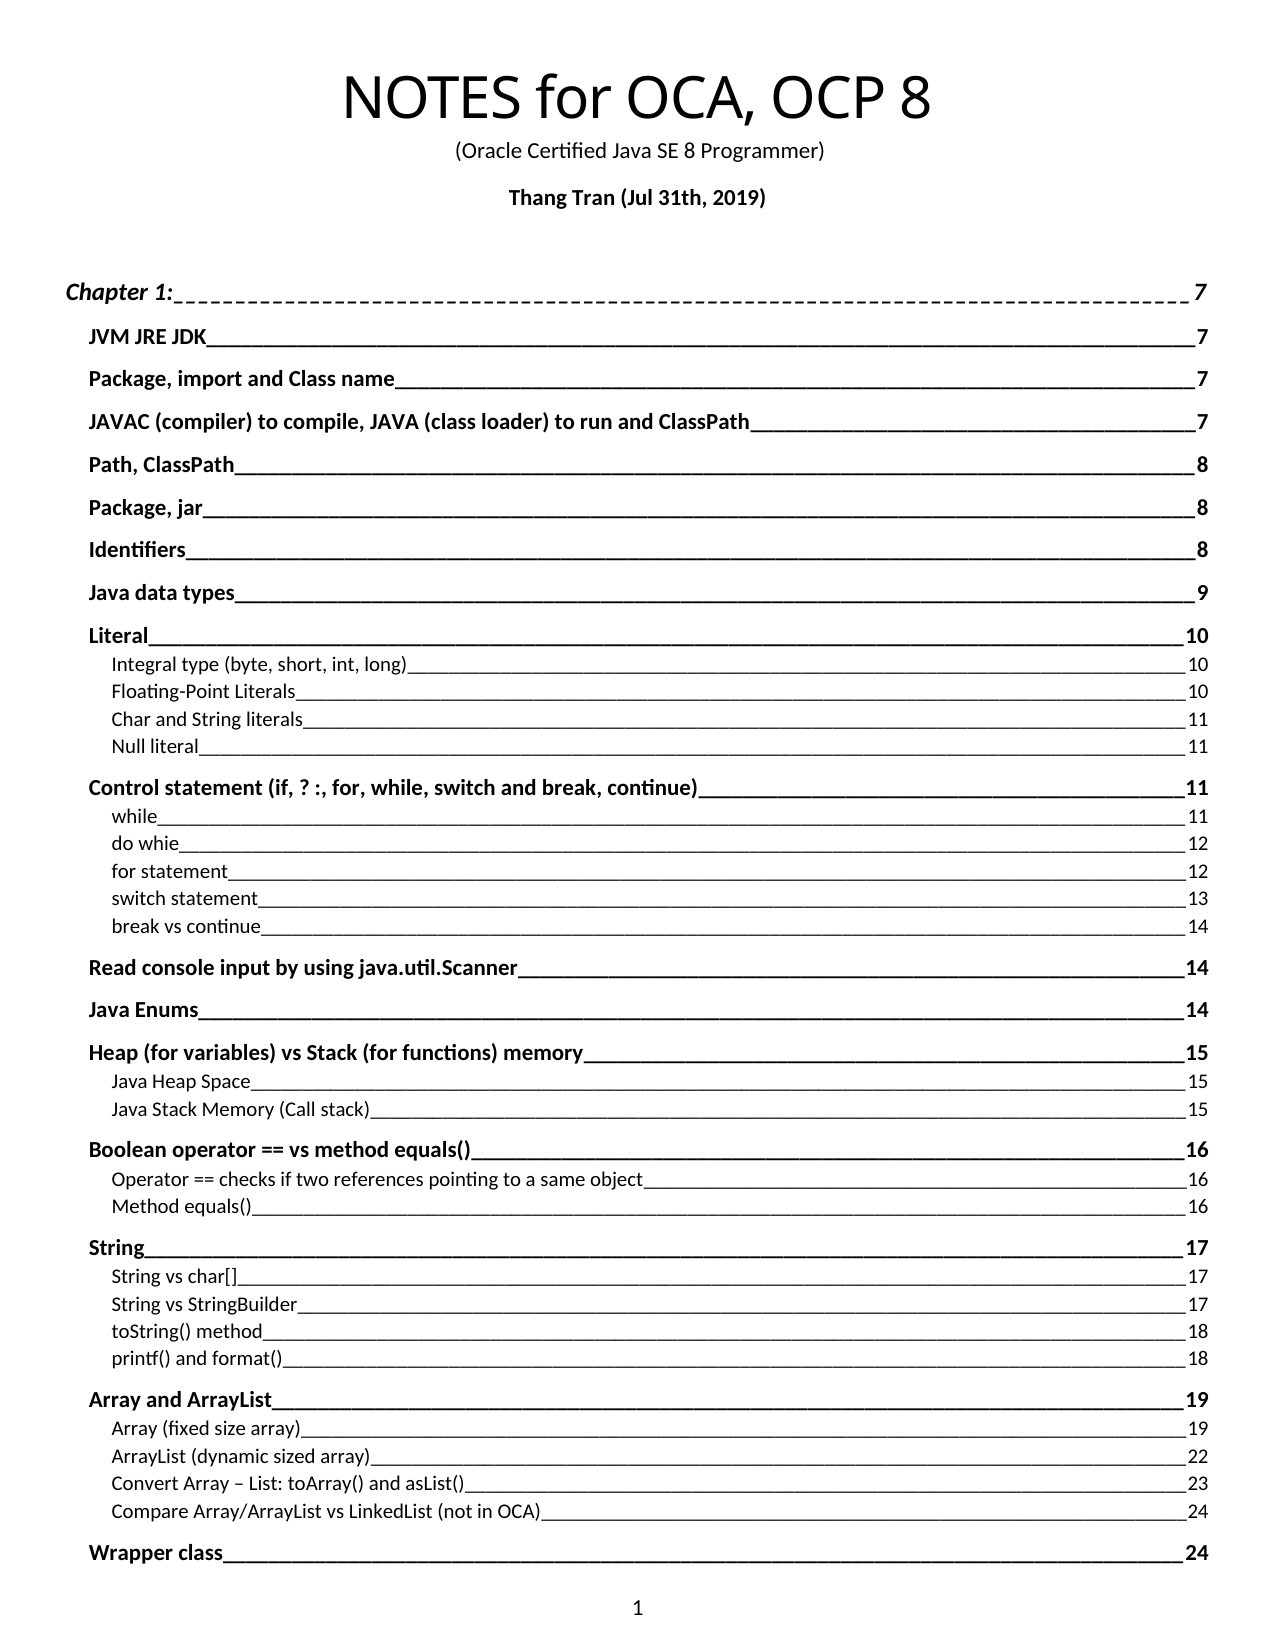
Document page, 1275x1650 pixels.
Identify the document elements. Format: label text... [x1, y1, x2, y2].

title NOTES for OCA, OCP 8 [66, 56, 1209, 136]
text String 17 [88, 1233, 1209, 1261]
text Read console input by using java.util.Scanner 14 [88, 953, 1209, 981]
text Java Stack Memory (Call stack) 15 [111, 1096, 1209, 1121]
text toString() method 18 [111, 1318, 1209, 1343]
text for statement 12 [111, 858, 1209, 883]
text Null literal 11 [111, 733, 1209, 758]
text Method equals() 16 [111, 1193, 1209, 1219]
text do whie 12 [111, 831, 1209, 856]
text Integral type (byte, short, int, long) 10 [111, 651, 1209, 676]
text Package, jar 8 [88, 493, 1209, 521]
text String vs char[] 17 [111, 1263, 1209, 1289]
text String vs StringBuilder 17 [111, 1291, 1209, 1316]
text (Oracle Certified Java SE 8 Programmer) [66, 136, 1209, 164]
text Identifiers 8 [88, 535, 1209, 563]
text Control statement (if, ? :, for, while, switch and break, continue) 11 [88, 773, 1209, 801]
text switch statement 13 [111, 885, 1209, 911]
text printf() and format() 18 [111, 1346, 1209, 1371]
text Floating-Point Literals 10 [111, 678, 1209, 704]
text Compare Array/ArrayList vs LinkedList (not in OCA) 24 [111, 1498, 1209, 1523]
text while 11 [111, 803, 1209, 829]
text Java Heap Space 15 [111, 1068, 1209, 1094]
text Java Enums 14 [88, 995, 1209, 1023]
text ArrayList (dynamic sized array) 22 [111, 1443, 1209, 1468]
text Java data types 9 [88, 578, 1209, 606]
text Package, import and Class name 7 [88, 364, 1209, 392]
text JVM JRE JDK 7 [88, 322, 1209, 350]
text Array and ArrayList 19 [88, 1385, 1209, 1413]
text Chapter 1: 7 [66, 276, 1209, 307]
text Array (fixed size array) 19 [111, 1416, 1209, 1441]
text Convert Array – List: toArray() and asList() 23 [111, 1470, 1209, 1496]
text Operator == checks if two references pointing to a same object 16 [111, 1166, 1209, 1191]
text Thang Tran (Jul 31th, 2019) [66, 183, 1209, 211]
text JAVAC (compiler) to compile, JAVA (class loader) to run and ClassPath 7 [88, 407, 1209, 435]
text Char and String literals 11 [111, 706, 1209, 731]
text break vs continue 14 [111, 913, 1209, 938]
text Path, ClassPath 8 [88, 450, 1209, 478]
text Literal 10 [88, 621, 1209, 649]
text Wrapper class 24 [88, 1538, 1209, 1566]
text Heap (for variables) vs Stack (for functions) memory 15 [88, 1038, 1209, 1066]
text Boolean operator == vs method equals() 16 [88, 1136, 1209, 1164]
